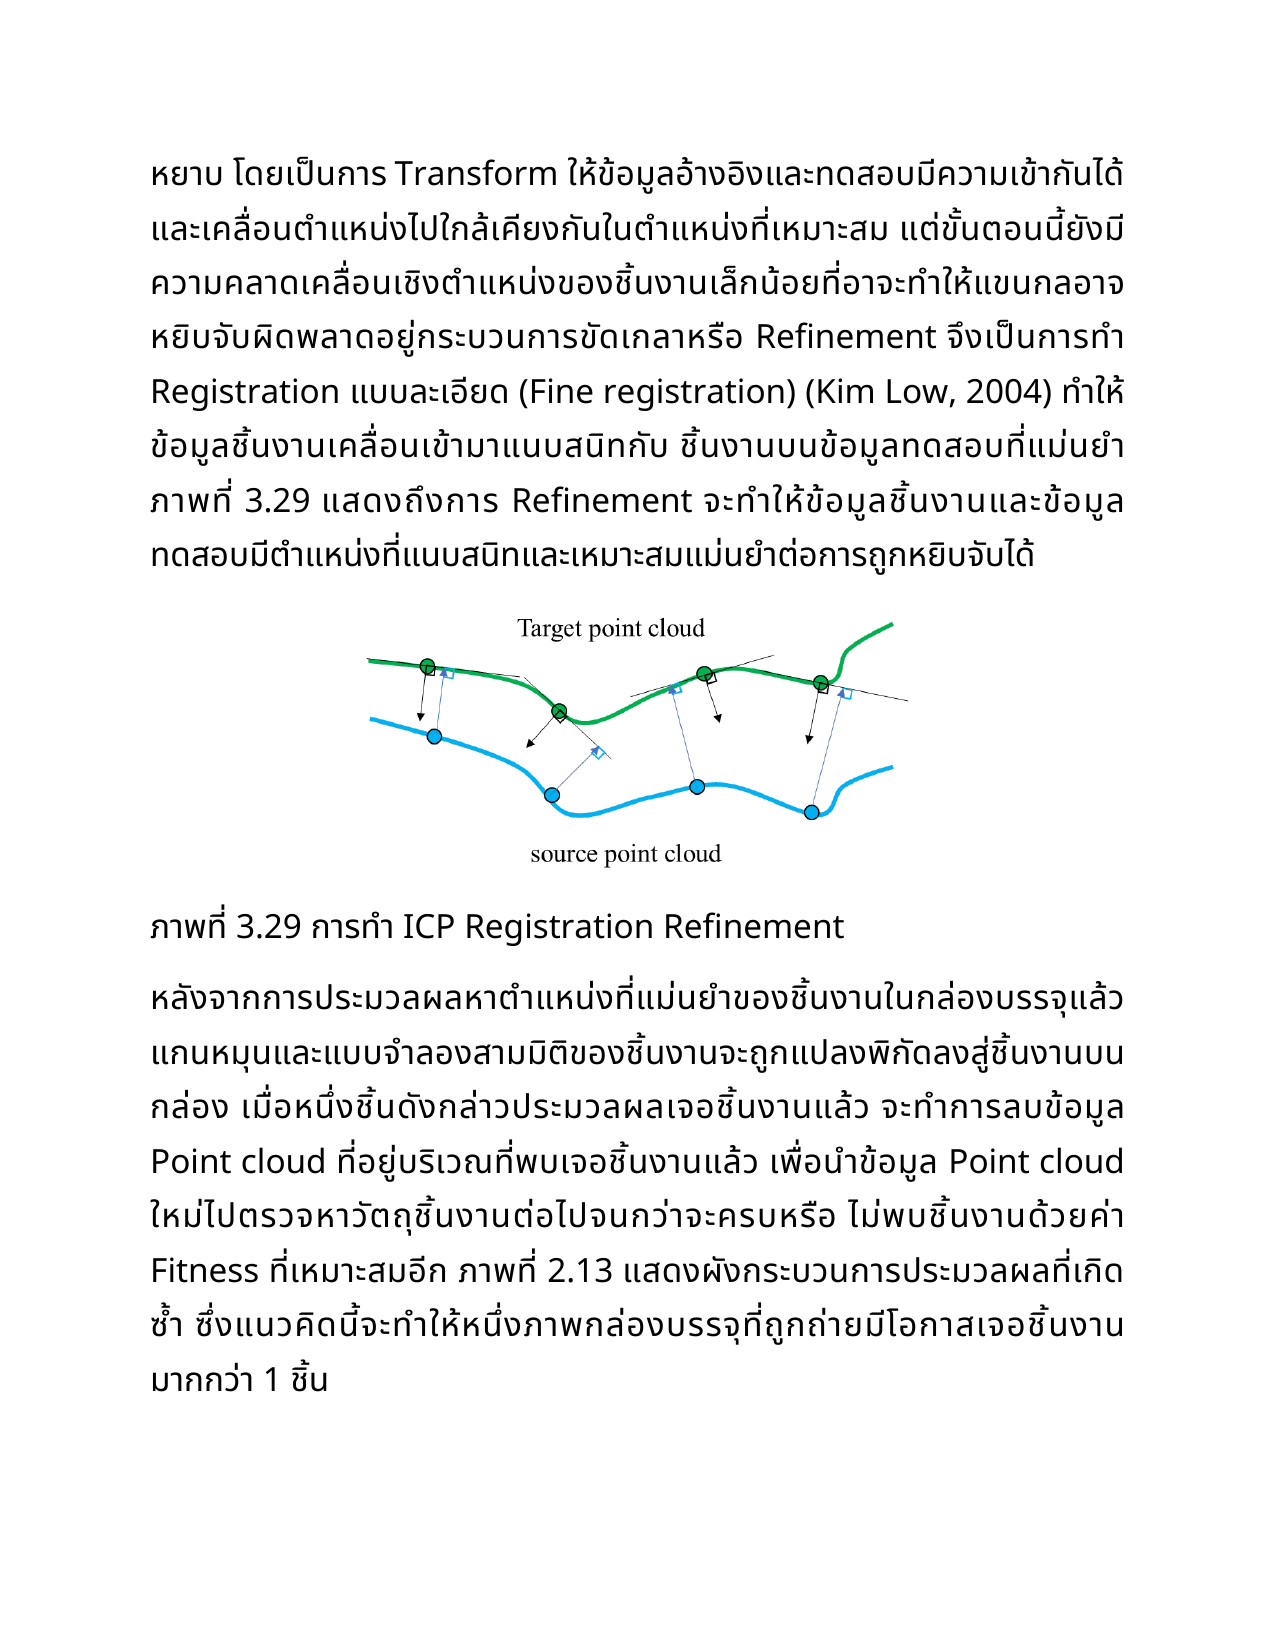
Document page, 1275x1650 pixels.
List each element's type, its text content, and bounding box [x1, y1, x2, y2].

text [150, 150, 1125, 582]
text หลังจากการประมวลผลหาตำแหน่งที่แม่นยำของชิ้นงานในกล่องบรรจุแล้ว แกนหมุนและแบบจำลองสามมิติของชิ้นงานจะถูกแปลงพิกัดลงสู่ชิ้นงานบนกล่อง เมื่อหนึ่งชิ้นดังกล่าวประมวลผลเจอชิ้นงานแล้ว จะทำการลบข้อมูล Point cloud ที่อยู่บริเวณที่พบเจอชิ้นงานแล้ว เพื่อนำข้อมูล Point cloud ใหม่ไปตรวจหาวัตถุชิ้นงานต่อไปจนกว่าจะครบหรือ ไม่พบชิ้นงานด้วยค่า Fitness ที่เหมาะสมอีก ภาพที่ 2.12 แสดงผังกระบวนการประมวลผลที่เกิดซ้ำ ซึ่งแนวคิดนี้จะทำให้หนึ่งภาพกล่องบรรจุที่ถูกถ่ายมีโอกาสเจอชิ้นงานมากกว่า 1 ชิ้น [150, 974, 1125, 1406]
picture [366, 602, 909, 884]
